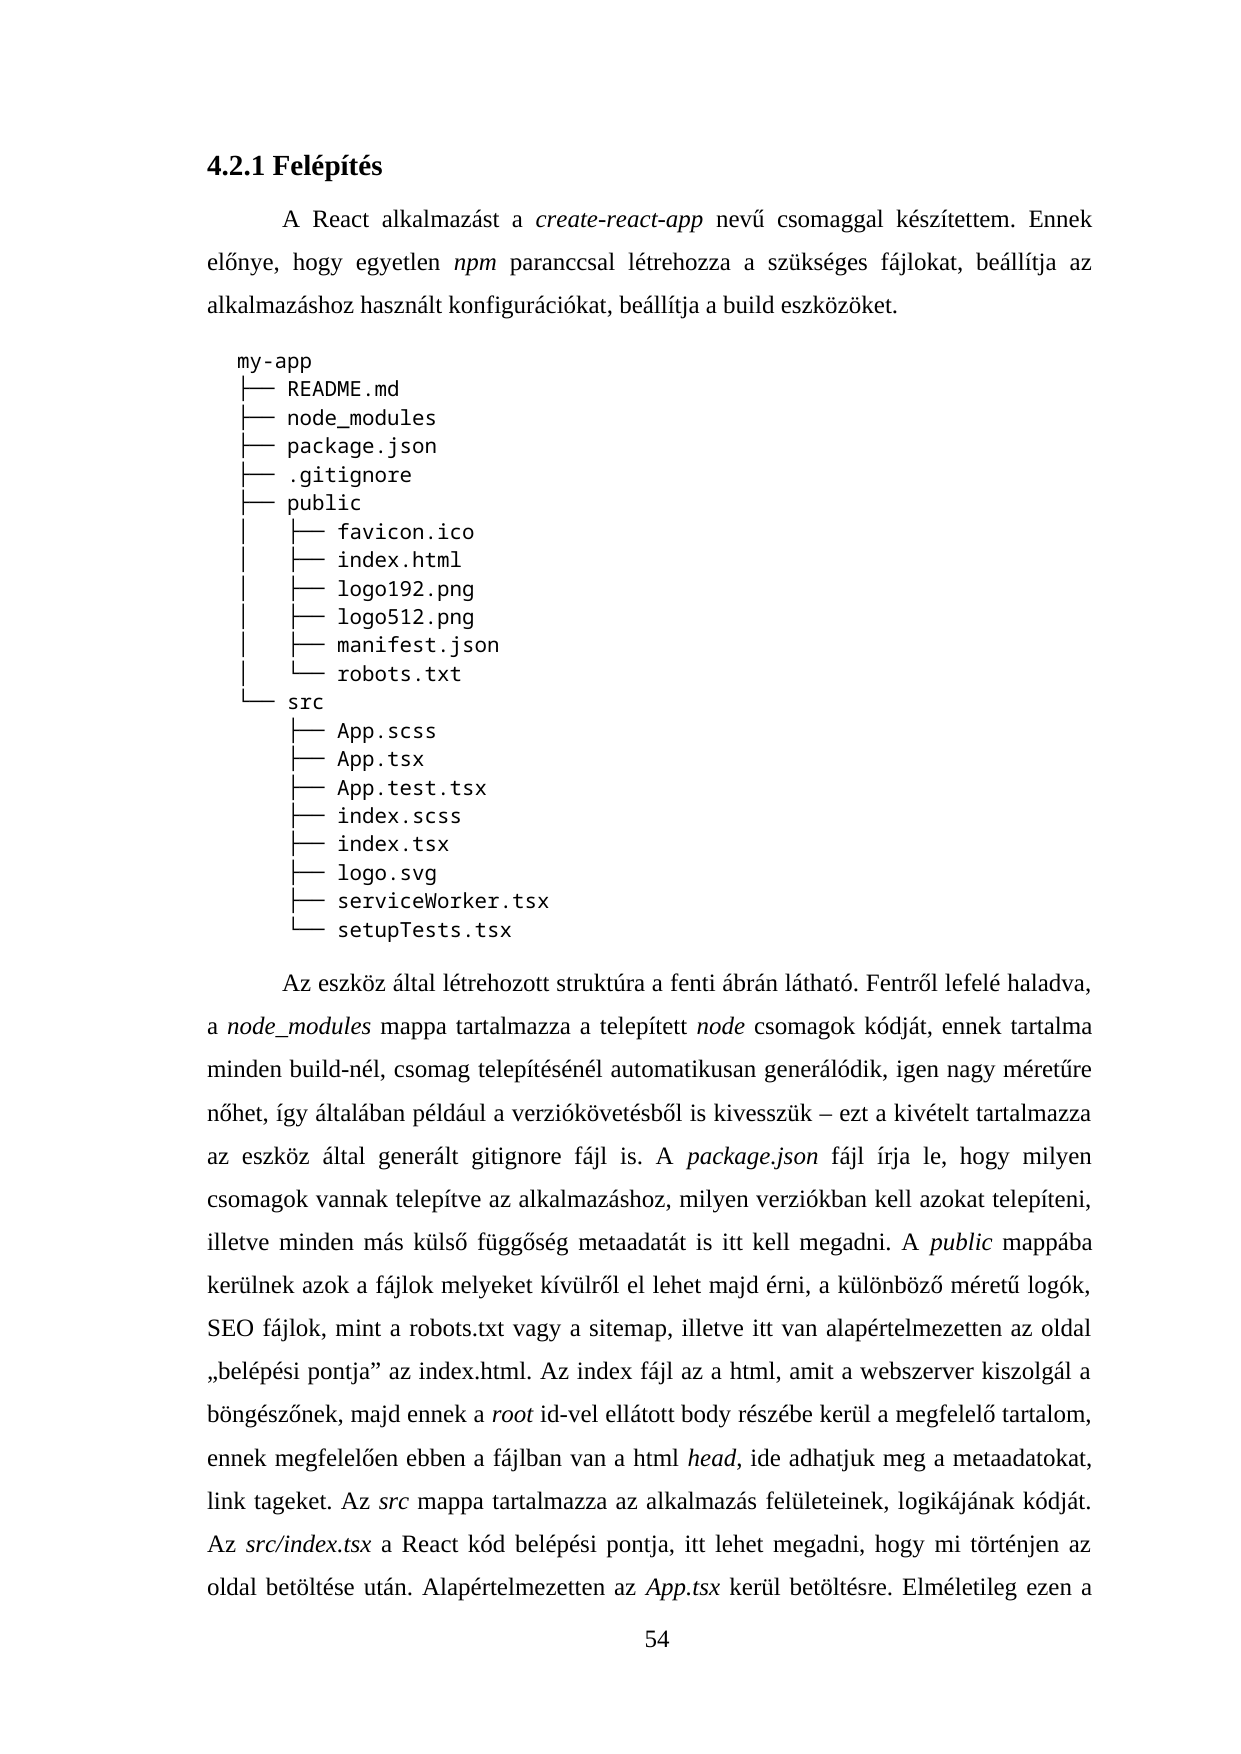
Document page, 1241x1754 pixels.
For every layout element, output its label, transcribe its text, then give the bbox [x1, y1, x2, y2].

text └── setupTests.tsx [237, 915, 1092, 943]
text ├── serviceWorker.tsx [237, 886, 1092, 915]
text │ ├── favicon.ico [237, 517, 1092, 545]
text │ ├── index.html [237, 545, 1092, 574]
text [207, 968, 1092, 1601]
text ├── node_modules [237, 403, 1092, 431]
text ├── public [237, 488, 1092, 517]
text A React alkalmazást a create-react-app nevű csomaggal készítettem. Ennek előnye, hogy egyetlen npm paranccsal létrehozza a szükséges fájlokat, beállítja az alkalmazáshoz használt konfigurációkat, beállítja a build eszközöket. [207, 204, 1092, 319]
text ├── .gitignore [237, 460, 1092, 488]
text ├── App.tsx [237, 744, 1092, 773]
text │ ├── manifest.json [237, 631, 1092, 659]
text my-app [237, 346, 1092, 374]
subtitle Felépítés [207, 148, 1092, 181]
text ├── index.tsx [237, 829, 1092, 858]
text │ └── robots.txt [237, 659, 1092, 687]
text ├── App.test.tsx [237, 773, 1092, 801]
text ├── logo.svg [237, 858, 1092, 886]
text └── src [237, 687, 1092, 716]
text │ ├── logo192.png [237, 574, 1092, 602]
text ├── package.json [237, 431, 1092, 460]
text ├── index.scss [237, 801, 1092, 829]
text ├── App.scss [237, 716, 1092, 744]
text │ ├── logo512.png [237, 602, 1092, 631]
text ├── README.md [237, 374, 1092, 403]
